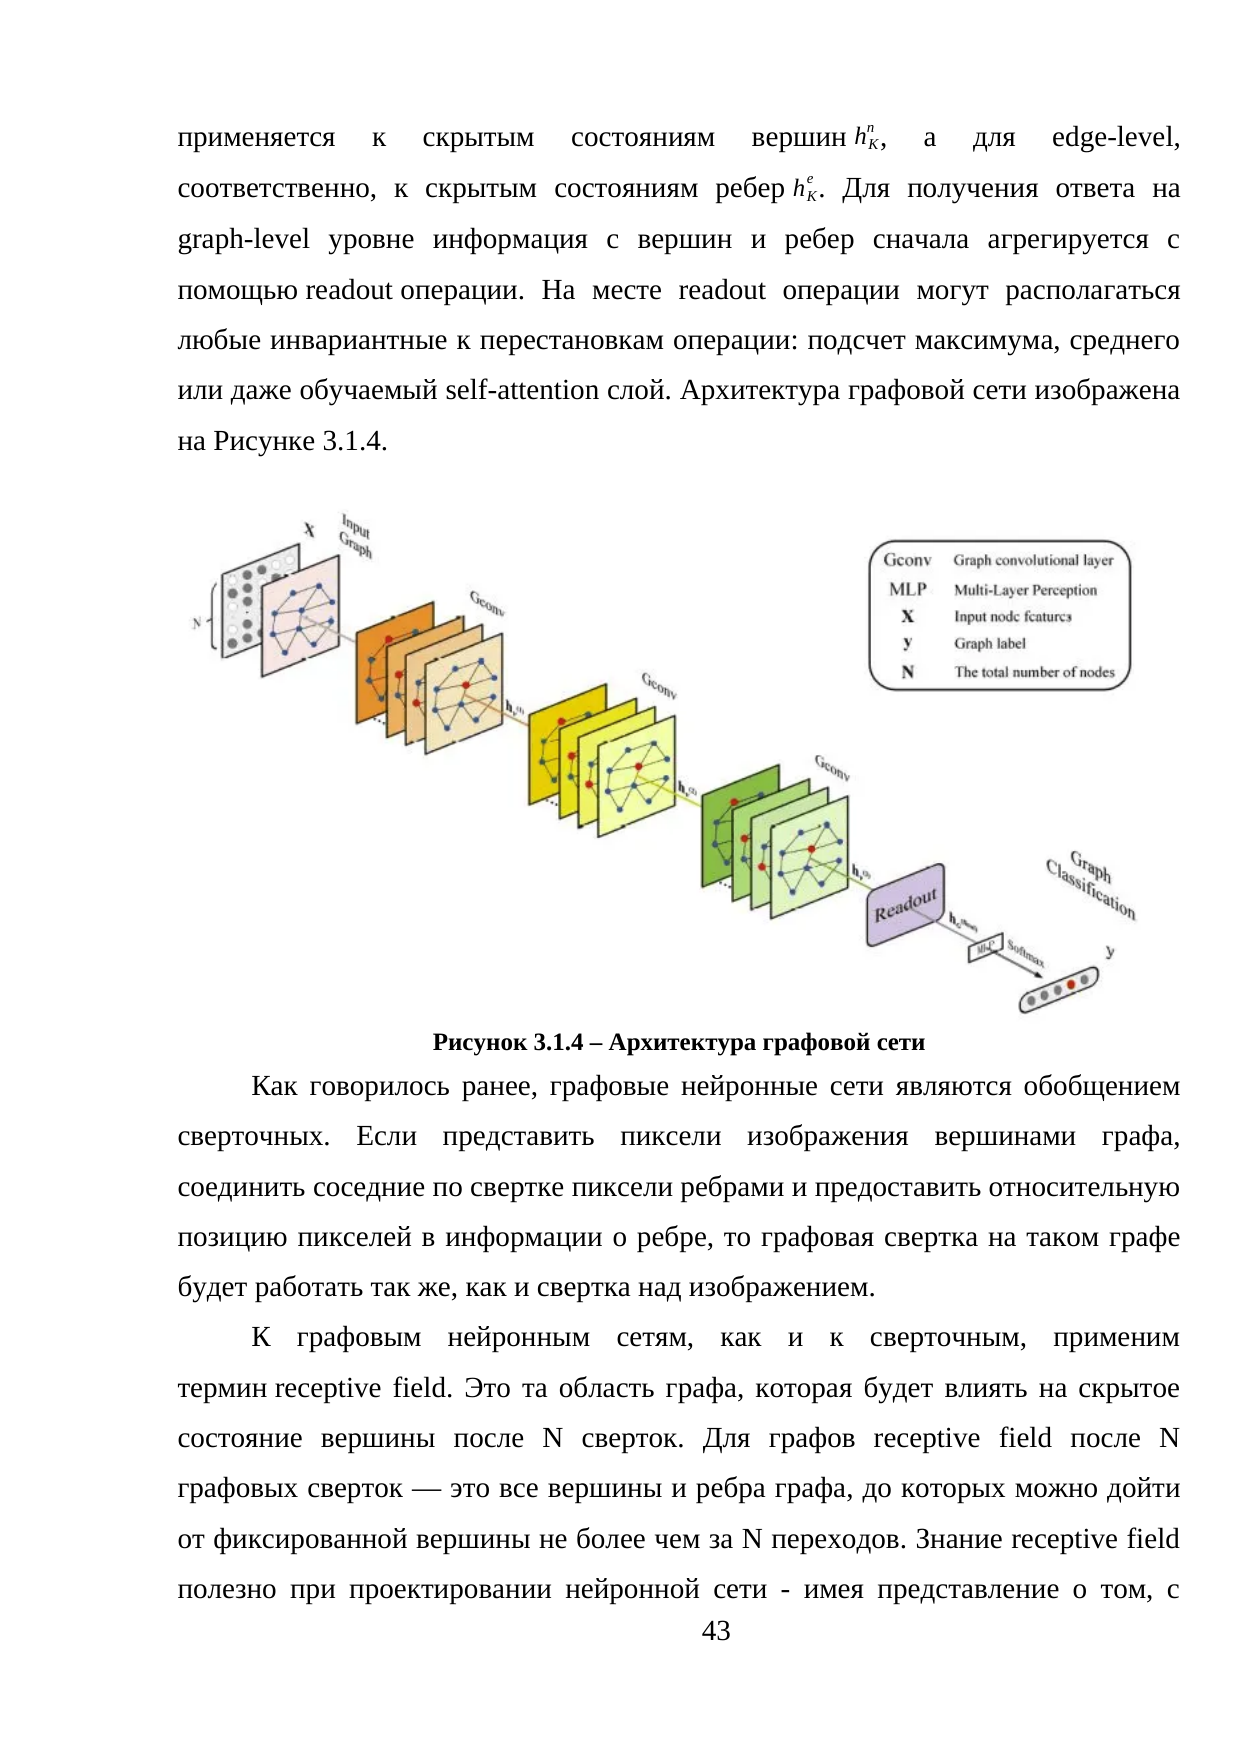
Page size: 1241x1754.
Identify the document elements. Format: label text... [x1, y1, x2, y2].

text Как говорилось ранее, графовые нейронные сети являются обобщением сверточных. Если представить пиксели изображения вершинами графа, соединить соседние по свертке пиксели ребрами и предоставить относительную позицию пикселей в информации о ребре, то графовая свертка на таком графе будет работать так же, как и свертка над изображением. [177, 1068, 1181, 1303]
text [177, 1319, 1181, 1605]
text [177, 118, 1181, 456]
text Рисунок 3.1.4 – Архитектура графовой сети [177, 1027, 1181, 1056]
picture [177, 473, 1182, 1027]
